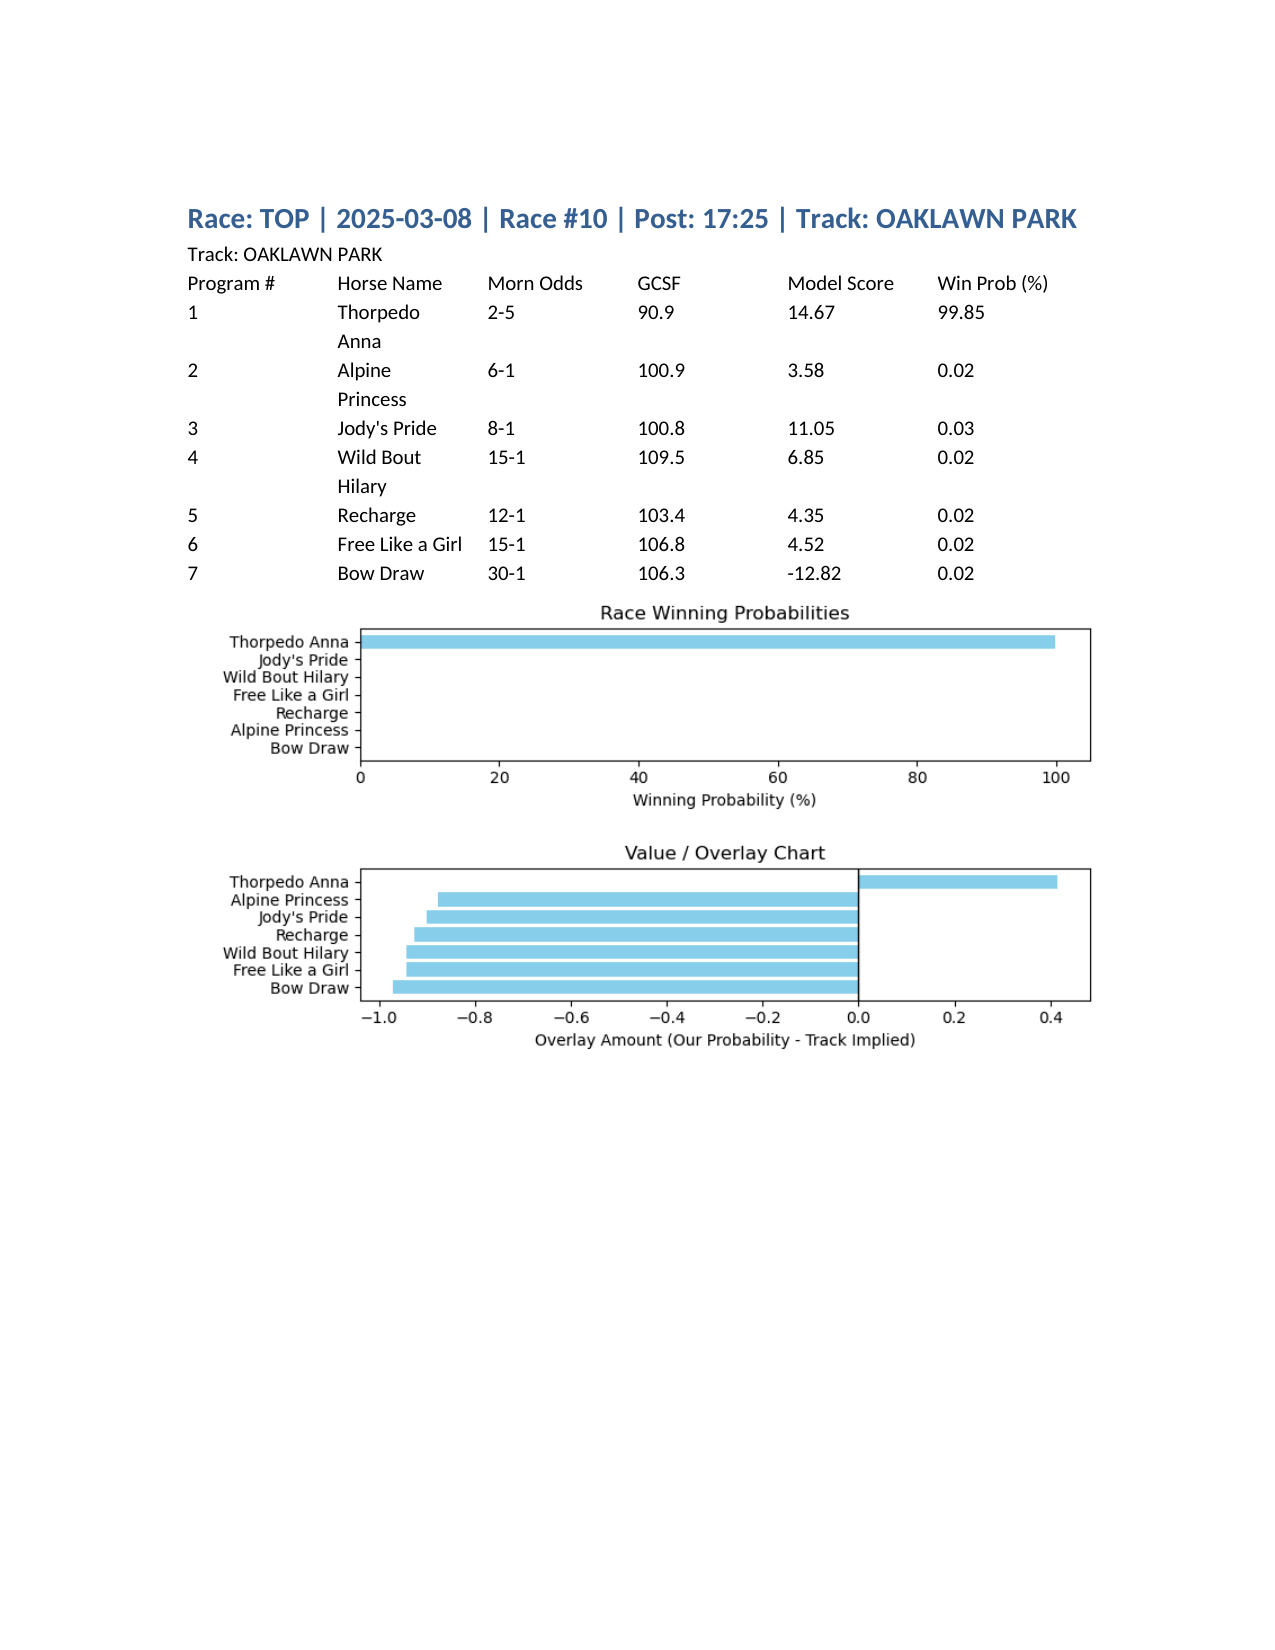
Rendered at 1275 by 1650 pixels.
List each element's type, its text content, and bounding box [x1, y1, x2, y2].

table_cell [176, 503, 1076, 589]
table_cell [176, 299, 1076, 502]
picture [206, 589, 1107, 826]
subtitle Race: TOP | 2025-03-08 | Race #10 | Post: 17:25 | Track: OAKLAWN PARK [187, 200, 1087, 236]
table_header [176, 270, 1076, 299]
picture [206, 829, 1107, 1066]
text Track: OAKLAWN PARK [187, 241, 1087, 266]
